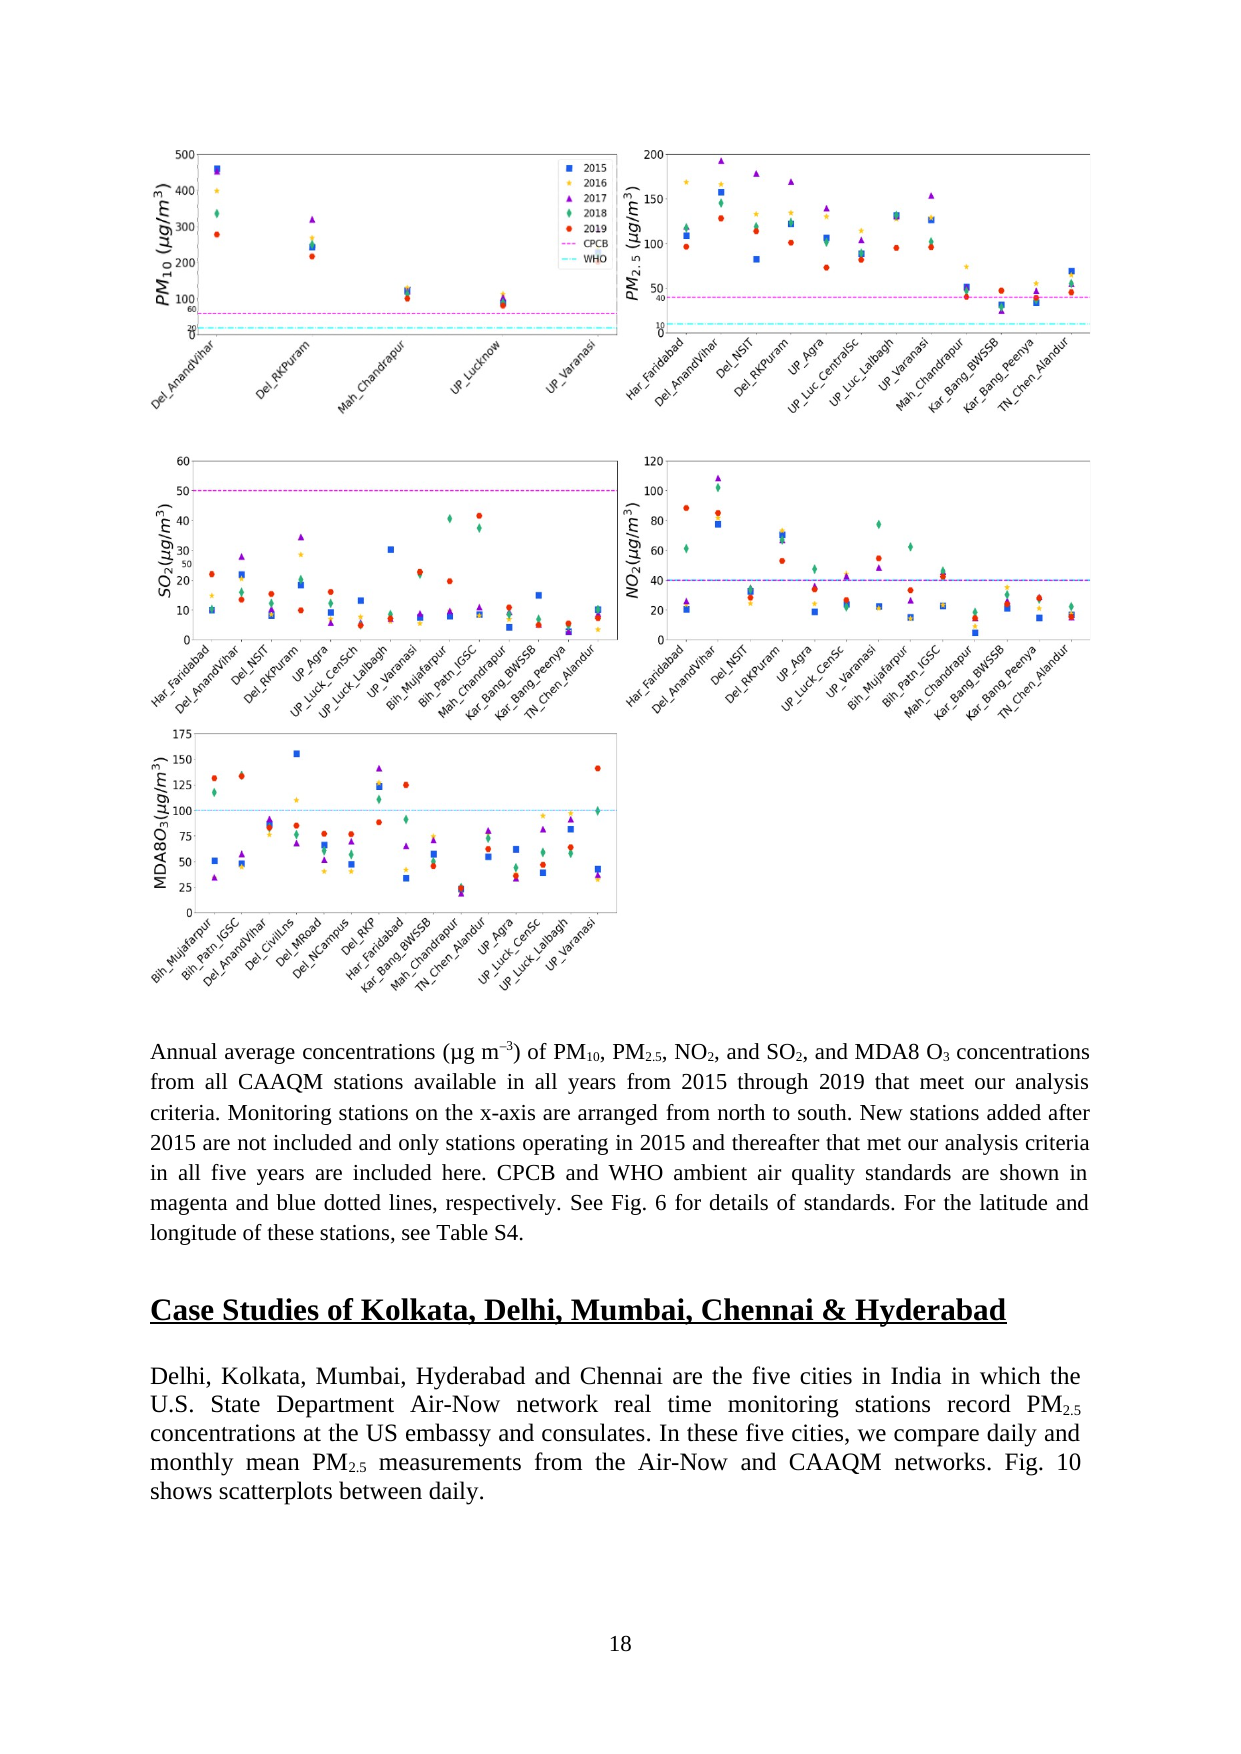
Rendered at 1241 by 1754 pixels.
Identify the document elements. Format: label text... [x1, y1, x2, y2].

text Case Studies of Kolkata, Delhi, Mumbai, Chennai & Hyderabad [150, 1291, 1090, 1327]
picture [150, 150, 1091, 993]
text Annual average concentrations (µg m–3) of PM10, PM2.5, NO2, and SO2, and MDA8 O3 concentrations from all CAAQM stations available in all years from 2015 through 2019 that meet our analysis criteria. Monitoring stations on the x-axis are arranged from north to south. New stations added after 2015 are not included and only stations operating in 2015 and thereafter that met our analysis criteria in all five years are included here. CPCB and WHO ambient air quality standards are shown in magenta and blue dotted lines, respectively. See Fig. 6 for details of standards. For the latitude and longitude of these stations, see Table S4. [150, 1038, 1090, 1246]
text Delhi, Kolkata, Mumbai, Hyderabad and Chennai are the five cities in India in which the U.S. State Department Air-Now network real time monitoring stations record PM2.5 concentrations at the US embassy and consulates. In these five cities, we compare daily and monthly mean PM2.5 measurements from the Air-Now and CAAQM networks. Fig. 10 shows scatterplots between daily. [150, 1361, 1082, 1504]
